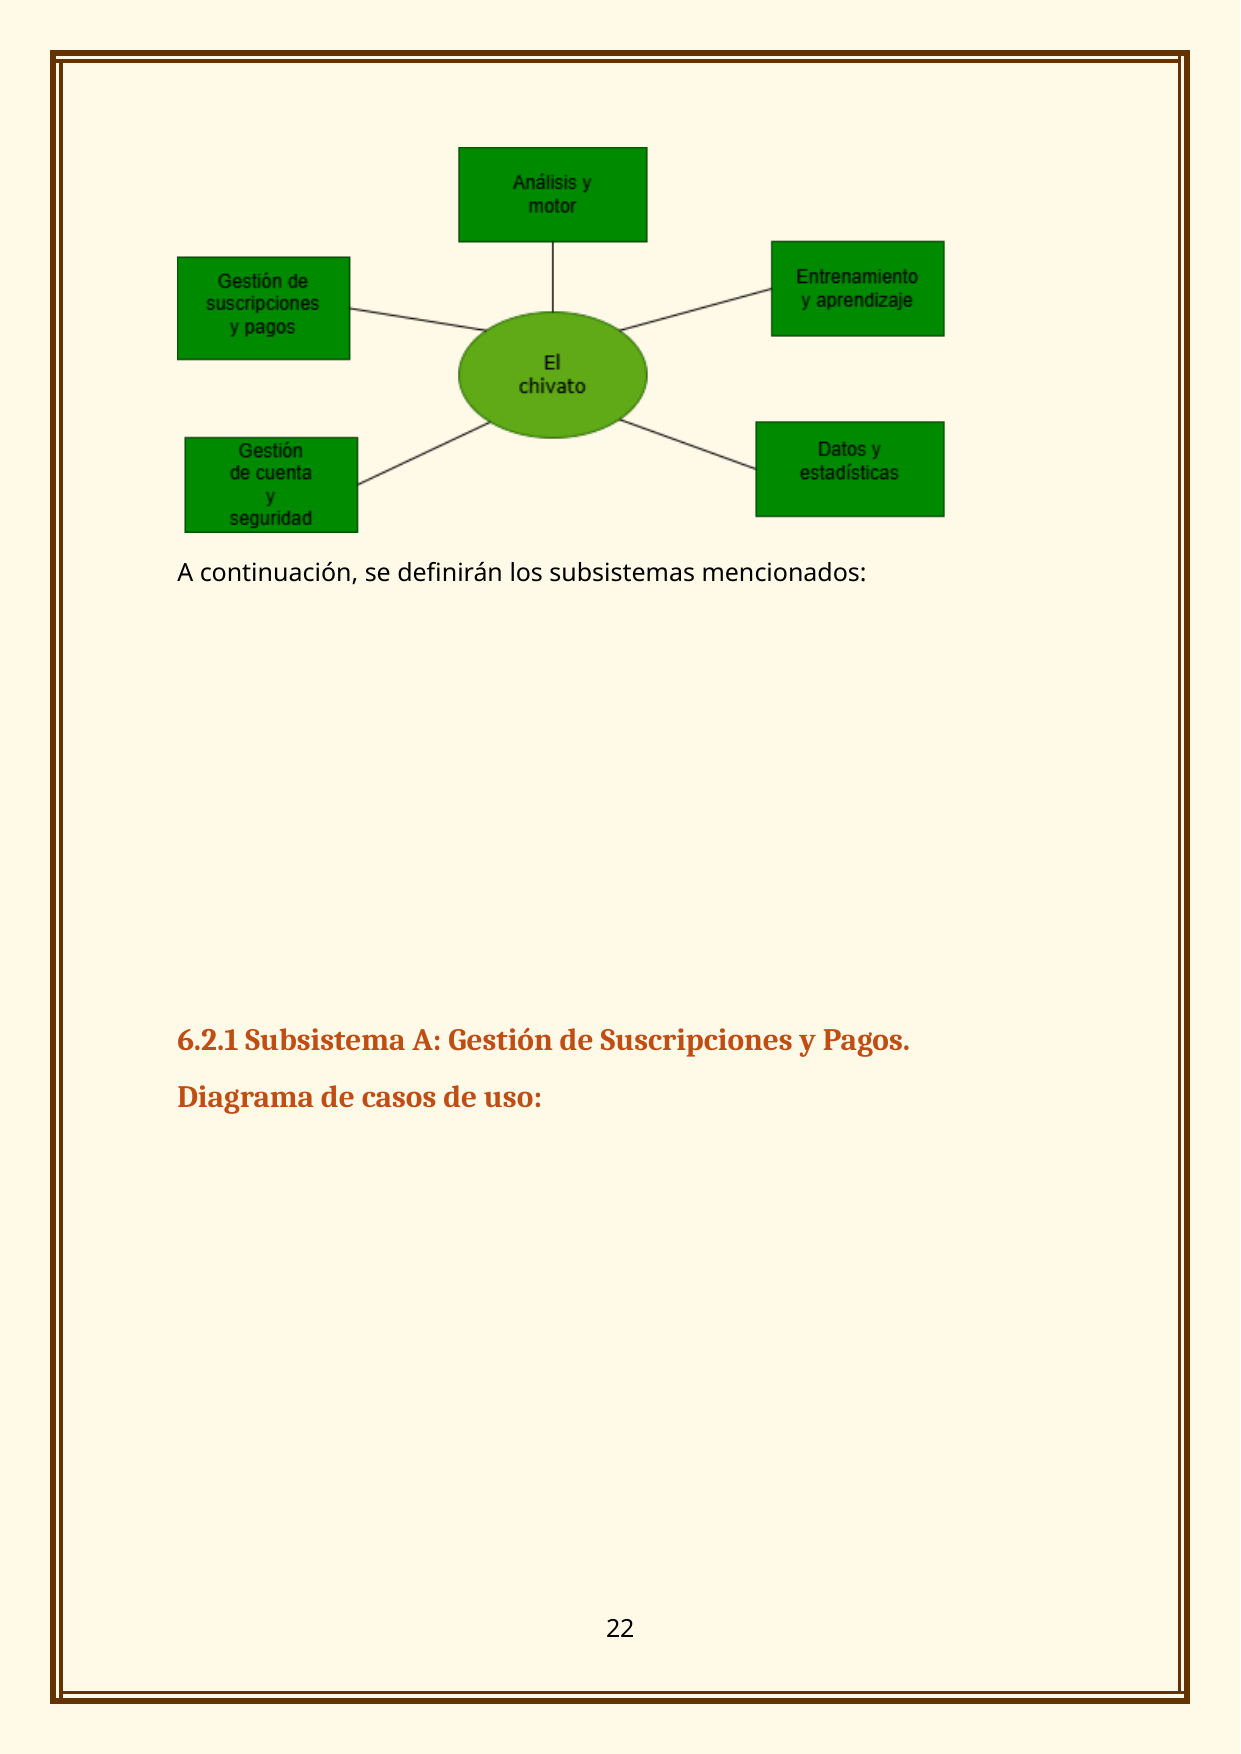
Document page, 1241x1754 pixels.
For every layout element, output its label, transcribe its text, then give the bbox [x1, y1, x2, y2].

picture [177, 147, 945, 533]
subtitle 6.2.1 Subsistema A: Gestión de Suscripciones y Pagos. [177, 1022, 1063, 1058]
text A continuación, se definirán los subsistemas mencionados: [177, 554, 1063, 588]
subtitle Diagrama de casos de uso: [177, 1080, 1063, 1116]
